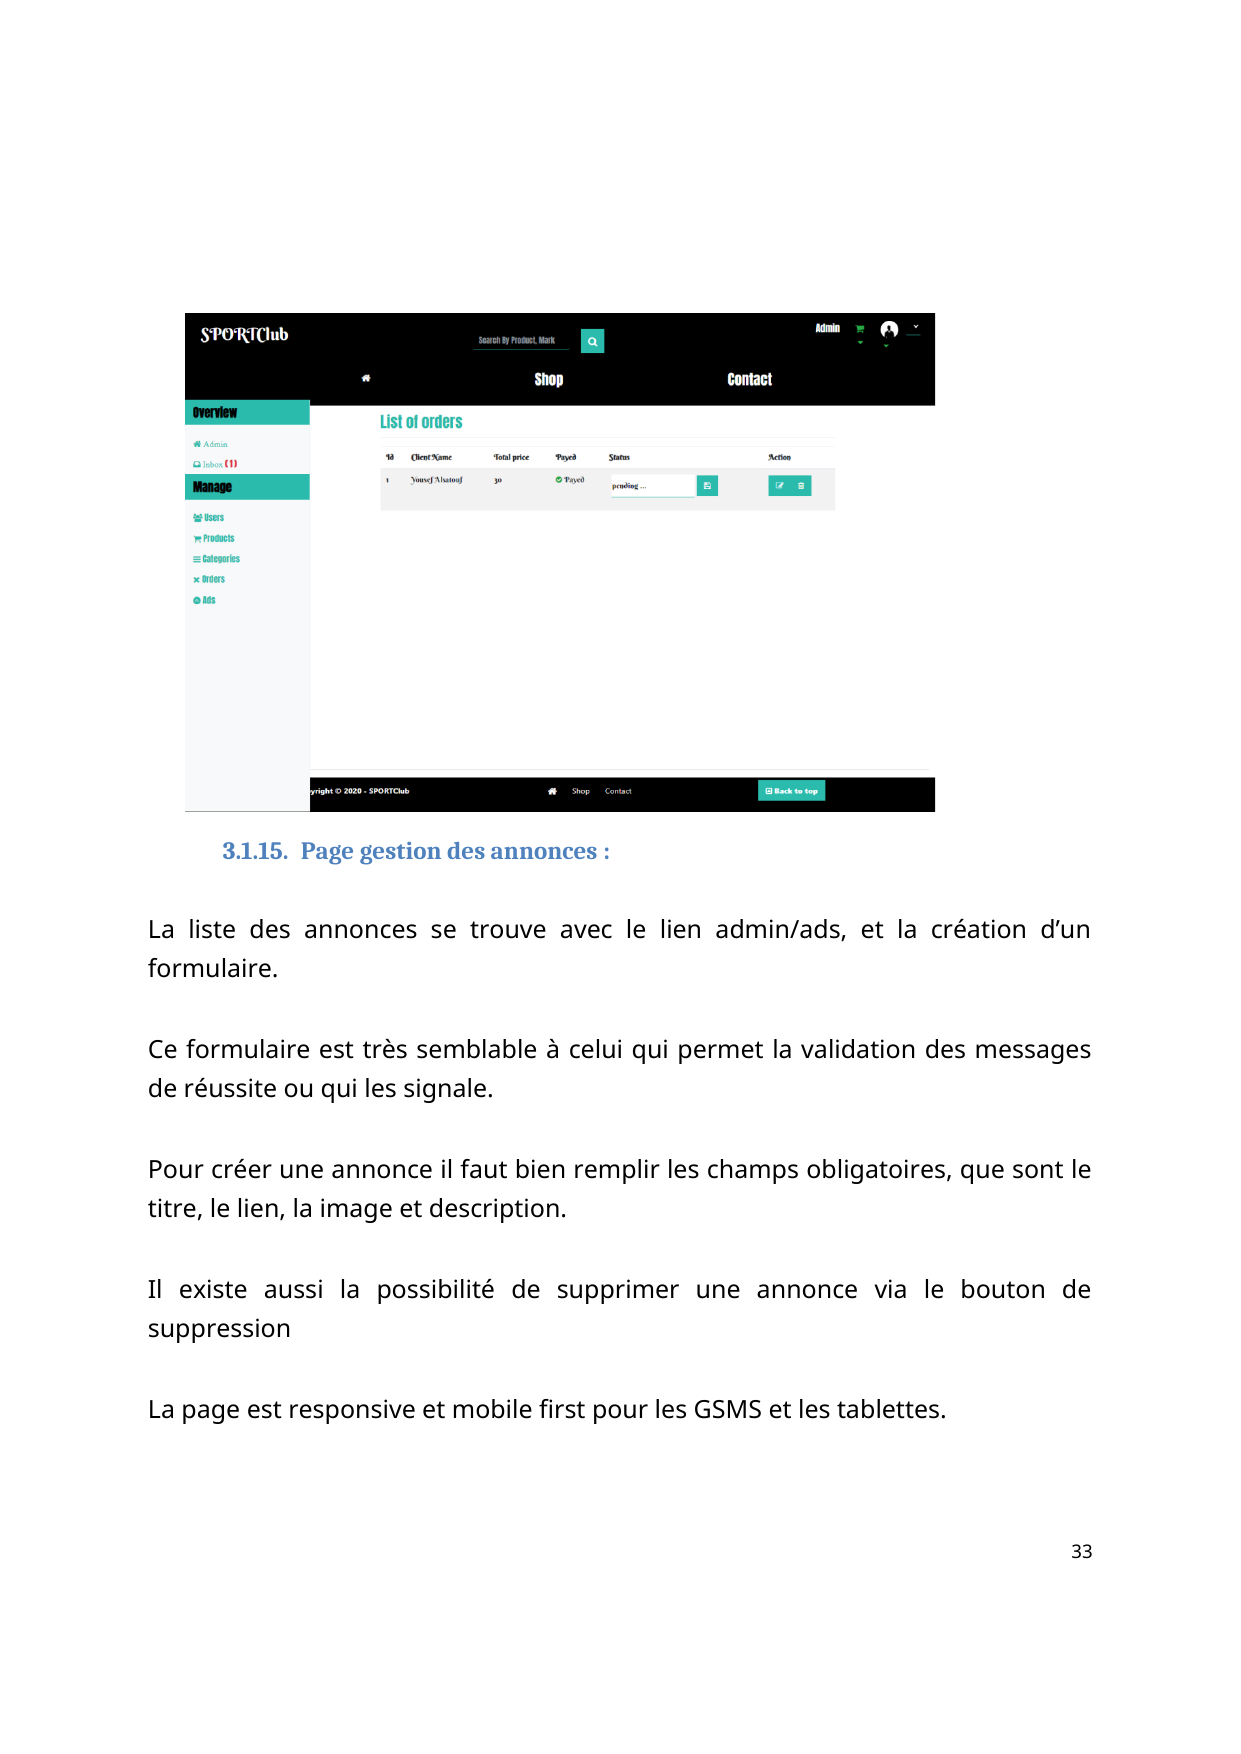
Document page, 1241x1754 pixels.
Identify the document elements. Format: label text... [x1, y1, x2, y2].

text Pour créer une annonce il faut bien remplir les champs obligatoires, que sont le titre, le lien, la image et description. [148, 1151, 1092, 1225]
picture [185, 313, 936, 812]
text La liste des annonces se trouve avec le lien admin/ads, et la création d’un formulaire. [148, 911, 1092, 985]
text La page est responsive et mobile first pour les GSMS et les tablettes. [148, 1391, 1092, 1426]
subtitle Page gestion des annonces : [223, 837, 1092, 866]
text Il existe aussi la possibilité de supprimer une annonce via le bouton de suppression [148, 1271, 1092, 1345]
text Ce formulaire est très semblable à celui qui permet la validation des messages de réussite ou qui les signale. [148, 1031, 1092, 1105]
